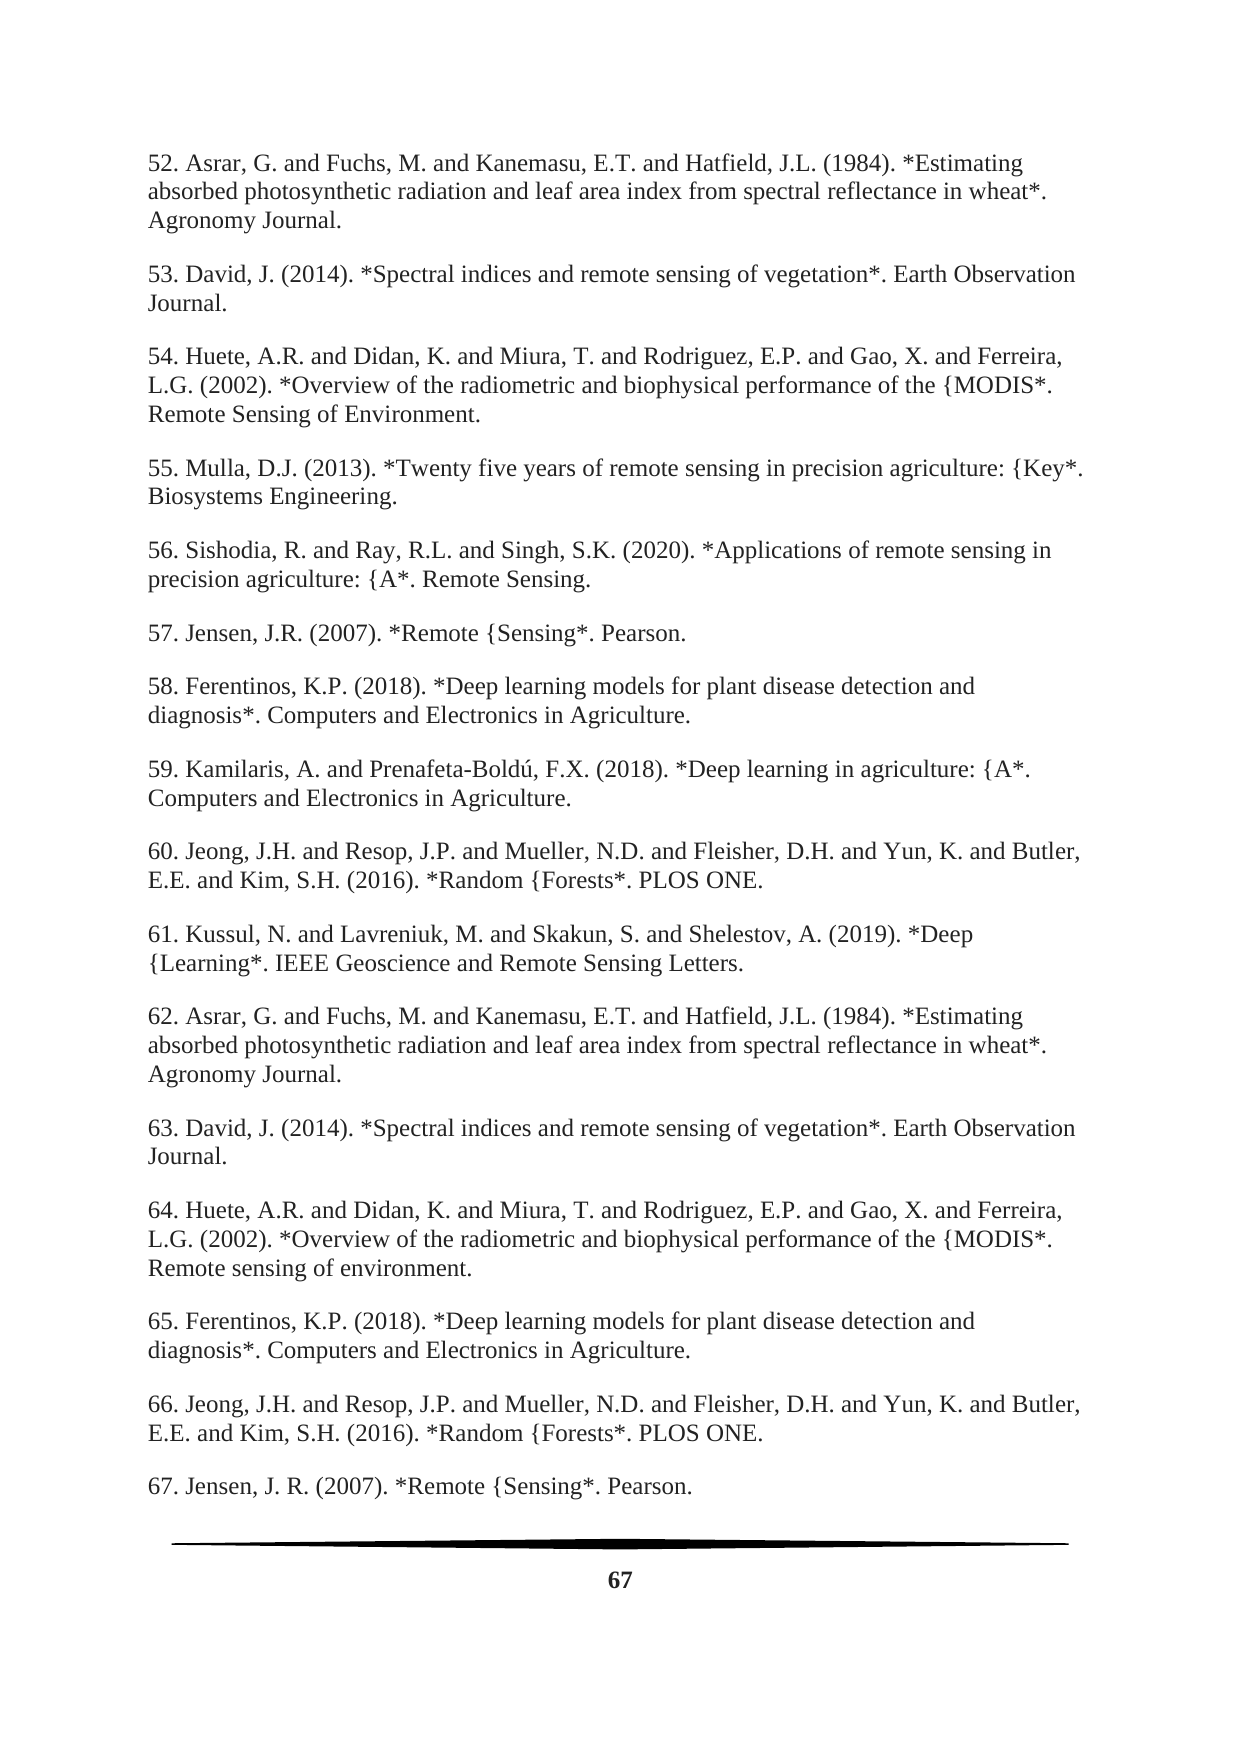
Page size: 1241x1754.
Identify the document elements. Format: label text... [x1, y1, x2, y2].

text 57. Jensen, J.R. (2007). *Remote {Sensing*. Pearson. [148, 618, 1093, 646]
text 67. Jensen, J. R. (2007). *Remote {Sensing*. Pearson. [148, 1471, 1093, 1500]
text 61. Kussul, N. and Lavreniuk, M. and Skakun, S. and Shelestov, A. (2019). *Deep {Learning*. IEEE Geoscience and Remote Sensing Letters. [148, 919, 1093, 976]
text 55. Mulla, D.J. (2013). *Twenty five years of remote sensing in precision agriculture: {Key*. Biosystems Engineering. [148, 453, 1093, 510]
text 66. Jeong, J.H. and Resop, J.P. and Mueller, N.D. and Fleisher, D.H. and Yun, K. and Butler, E.E. and Kim, S.H. (2016). *Random {Forests*. PLOS ONE. [148, 1389, 1093, 1446]
text 62. Asrar, G. and Fuchs, M. and Kanemasu, E.T. and Hatfield, J.L. (1984). *Estimating absorbed photosynthetic radiation and leaf area index from spectral reflectance in wheat*. Agronomy Journal. [148, 1001, 1093, 1088]
text 56. Sishodia, R. and Ray, R.L. and Singh, S.K. (2020). *Applications of remote sensing in precision agriculture: {A*. Remote Sensing. [148, 535, 1093, 593]
text 65. Ferentinos, K.P. (2018). *Deep learning models for plant disease detection and diagnosis*. Computers and Electronics in Agriculture. [148, 1306, 1093, 1364]
text 52. Asrar, G. and Fuchs, M. and Kanemasu, E.T. and Hatfield, J.L. (1984). *Estimating absorbed photosynthetic radiation and leaf area index from spectral reflectance in wheat*. Agronomy Journal. [148, 148, 1093, 234]
text 59. Kamilaris, A. and Prenafeta-Boldú, F.X. (2018). *Deep learning in agriculture: {A*. Computers and Electronics in Agriculture. [148, 754, 1093, 811]
text 54. Huete, A.R. and Didan, K. and Miura, T. and Rodriguez, E.P. and Gao, X. and Ferreira, L.G. (2002). *Overview of the radiometric and biophysical performance of the {MODIS*. Remote Sensing of Environment. [148, 341, 1093, 428]
text 53. David, J. (2014). *Spectral indices and remote sensing of vegetation*. Earth Observation Journal. [148, 259, 1093, 316]
text 63. David, J. (2014). *Spectral indices and remote sensing of vegetation*. Earth Observation Journal. [148, 1113, 1093, 1170]
text 58. Ferentinos, K.P. (2018). *Deep learning models for plant disease detection and diagnosis*. Computers and Electronics in Agriculture. [148, 671, 1093, 729]
text 64. Huete, A.R. and Didan, K. and Miura, T. and Rodriguez, E.P. and Gao, X. and Ferreira, L.G. (2002). *Overview of the radiometric and biophysical performance of the {MODIS*. Remote sensing of environment. [148, 1195, 1093, 1281]
text 60. Jeong, J.H. and Resop, J.P. and Mueller, N.D. and Fleisher, D.H. and Yun, K. and Butler, E.E. and Kim, S.H. (2016). *Random {Forests*. PLOS ONE. [148, 836, 1093, 894]
